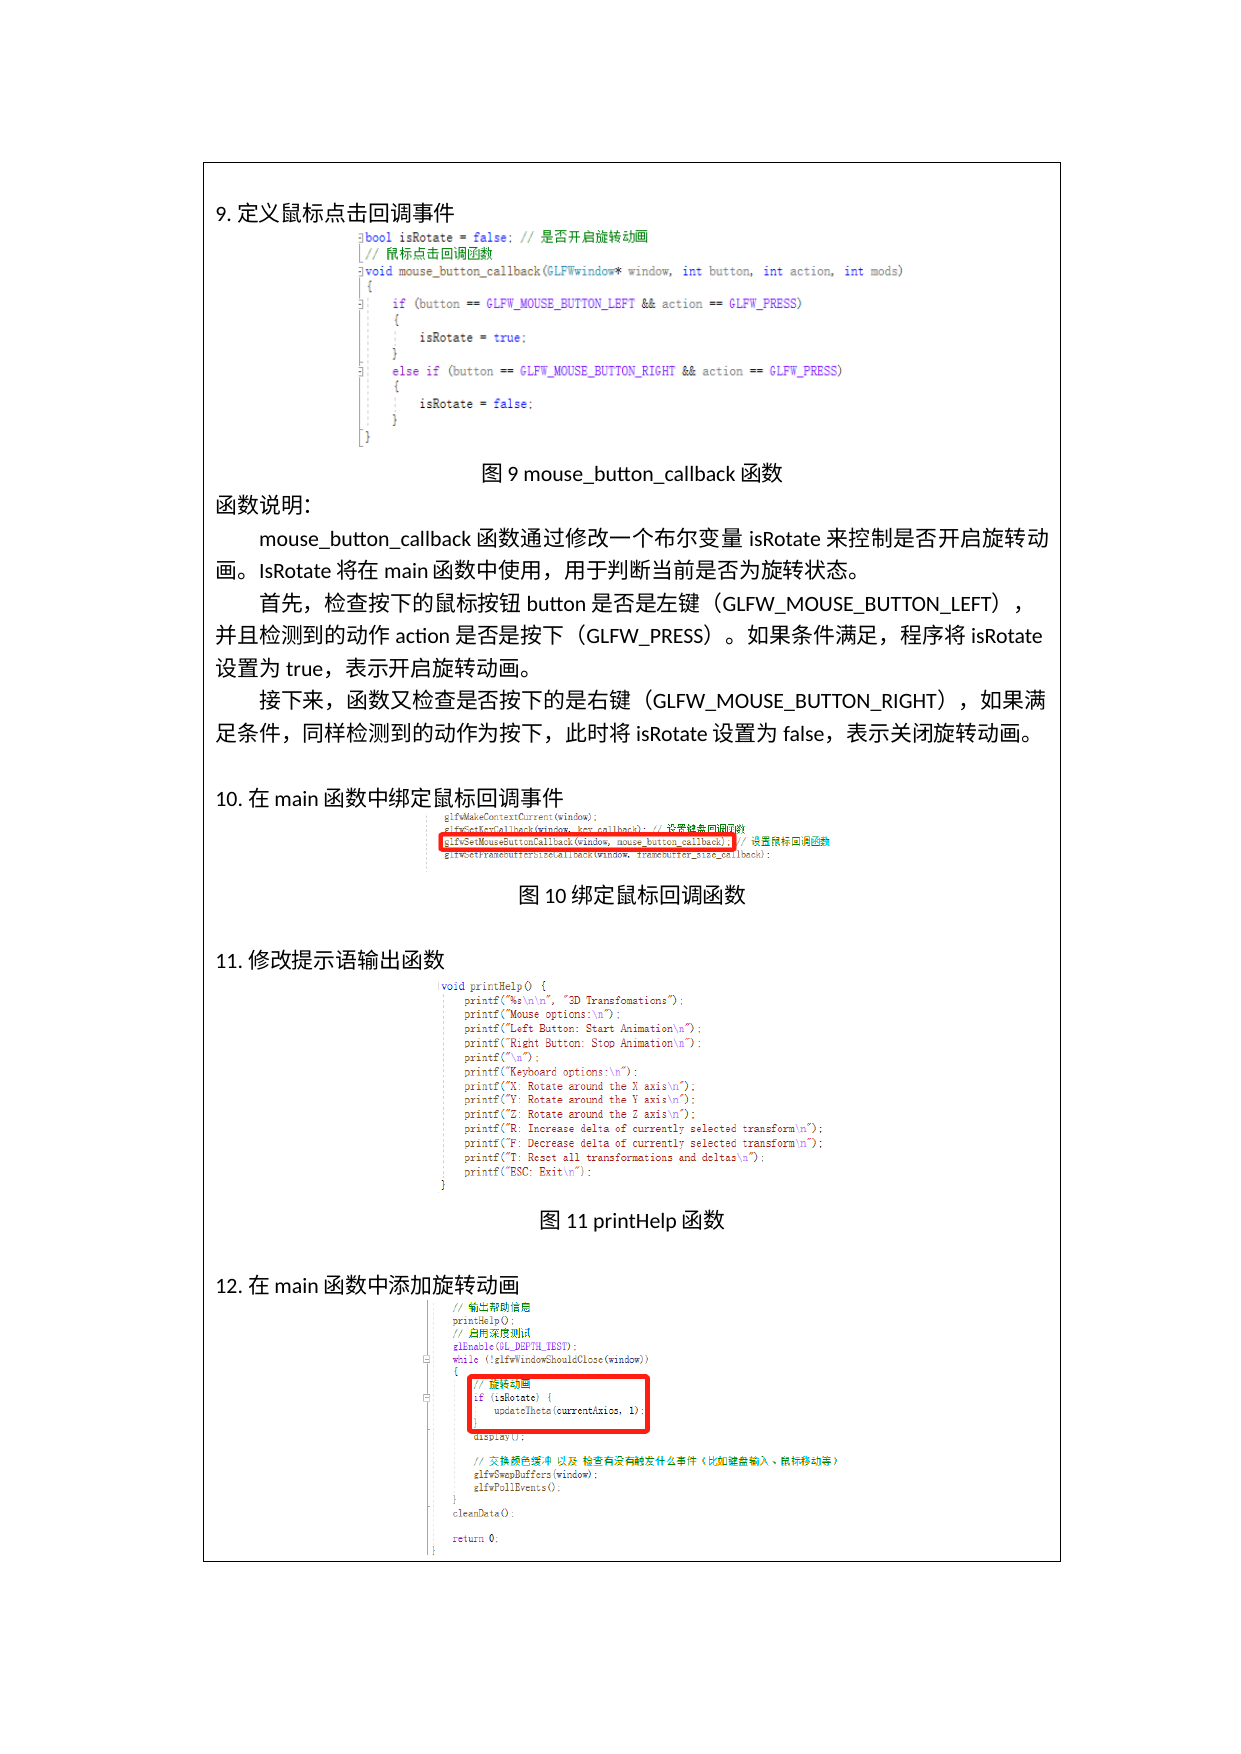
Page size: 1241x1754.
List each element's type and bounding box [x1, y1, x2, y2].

picture [421, 1300, 843, 1555]
picture [358, 228, 906, 447]
table_cell [204, 163, 1060, 1561]
picture [425, 813, 839, 872]
picture [438, 975, 826, 1194]
